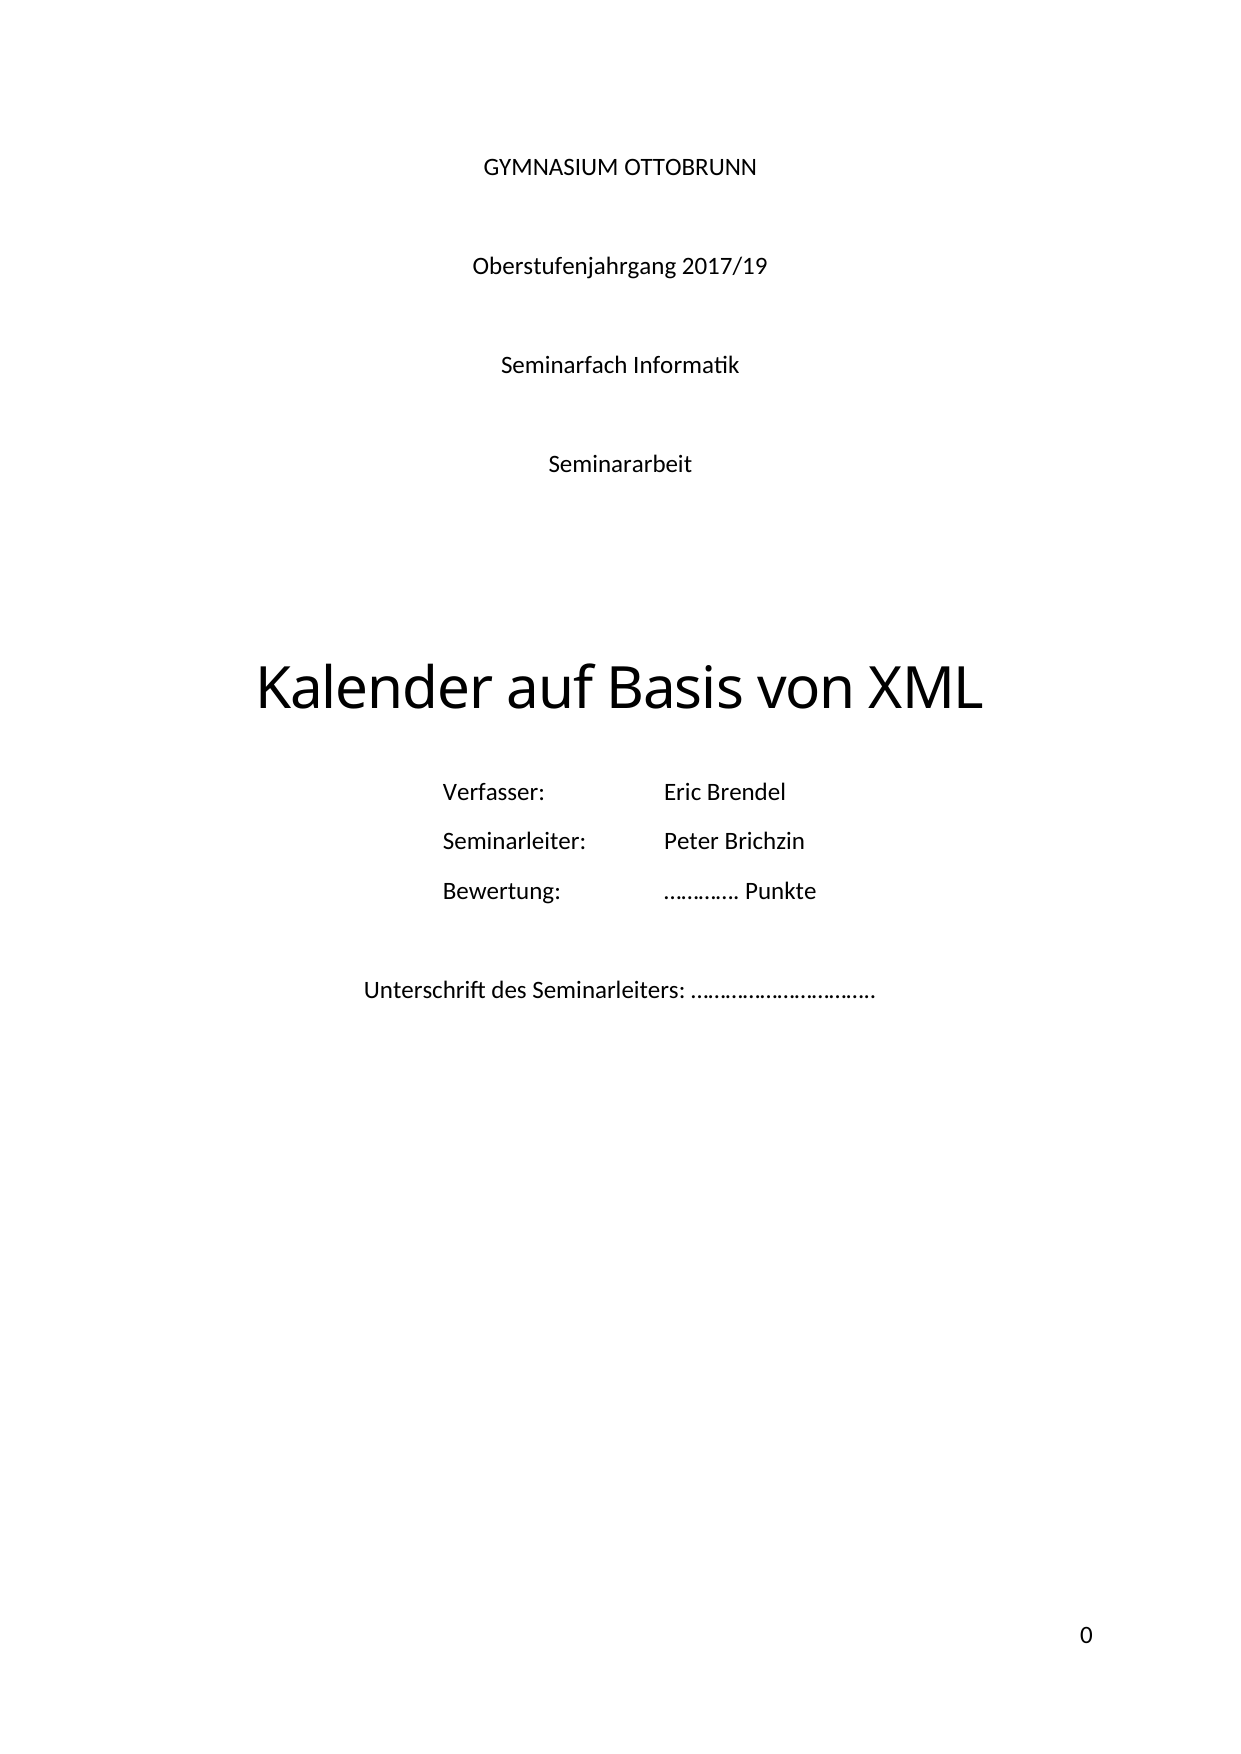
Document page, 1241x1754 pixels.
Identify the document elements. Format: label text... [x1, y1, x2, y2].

text GYMNASIUM OTTOBRUNN [148, 151, 1093, 181]
text Verfasser: Eric Brendel [369, 776, 1093, 806]
text Oberstufenjahrgang 2017/19 [148, 250, 1093, 280]
text Seminarleiter: Peter Brichzin [369, 825, 1093, 856]
text Bewertung: …………. Punkte [369, 875, 1093, 905]
title Kalender auf Basis von XML [148, 647, 1093, 726]
text Unterschrift des Seminarleiters: ………………………….. [148, 974, 1093, 1004]
text Seminararbeit [148, 448, 1093, 479]
text Seminarfach Informatik [148, 349, 1093, 379]
